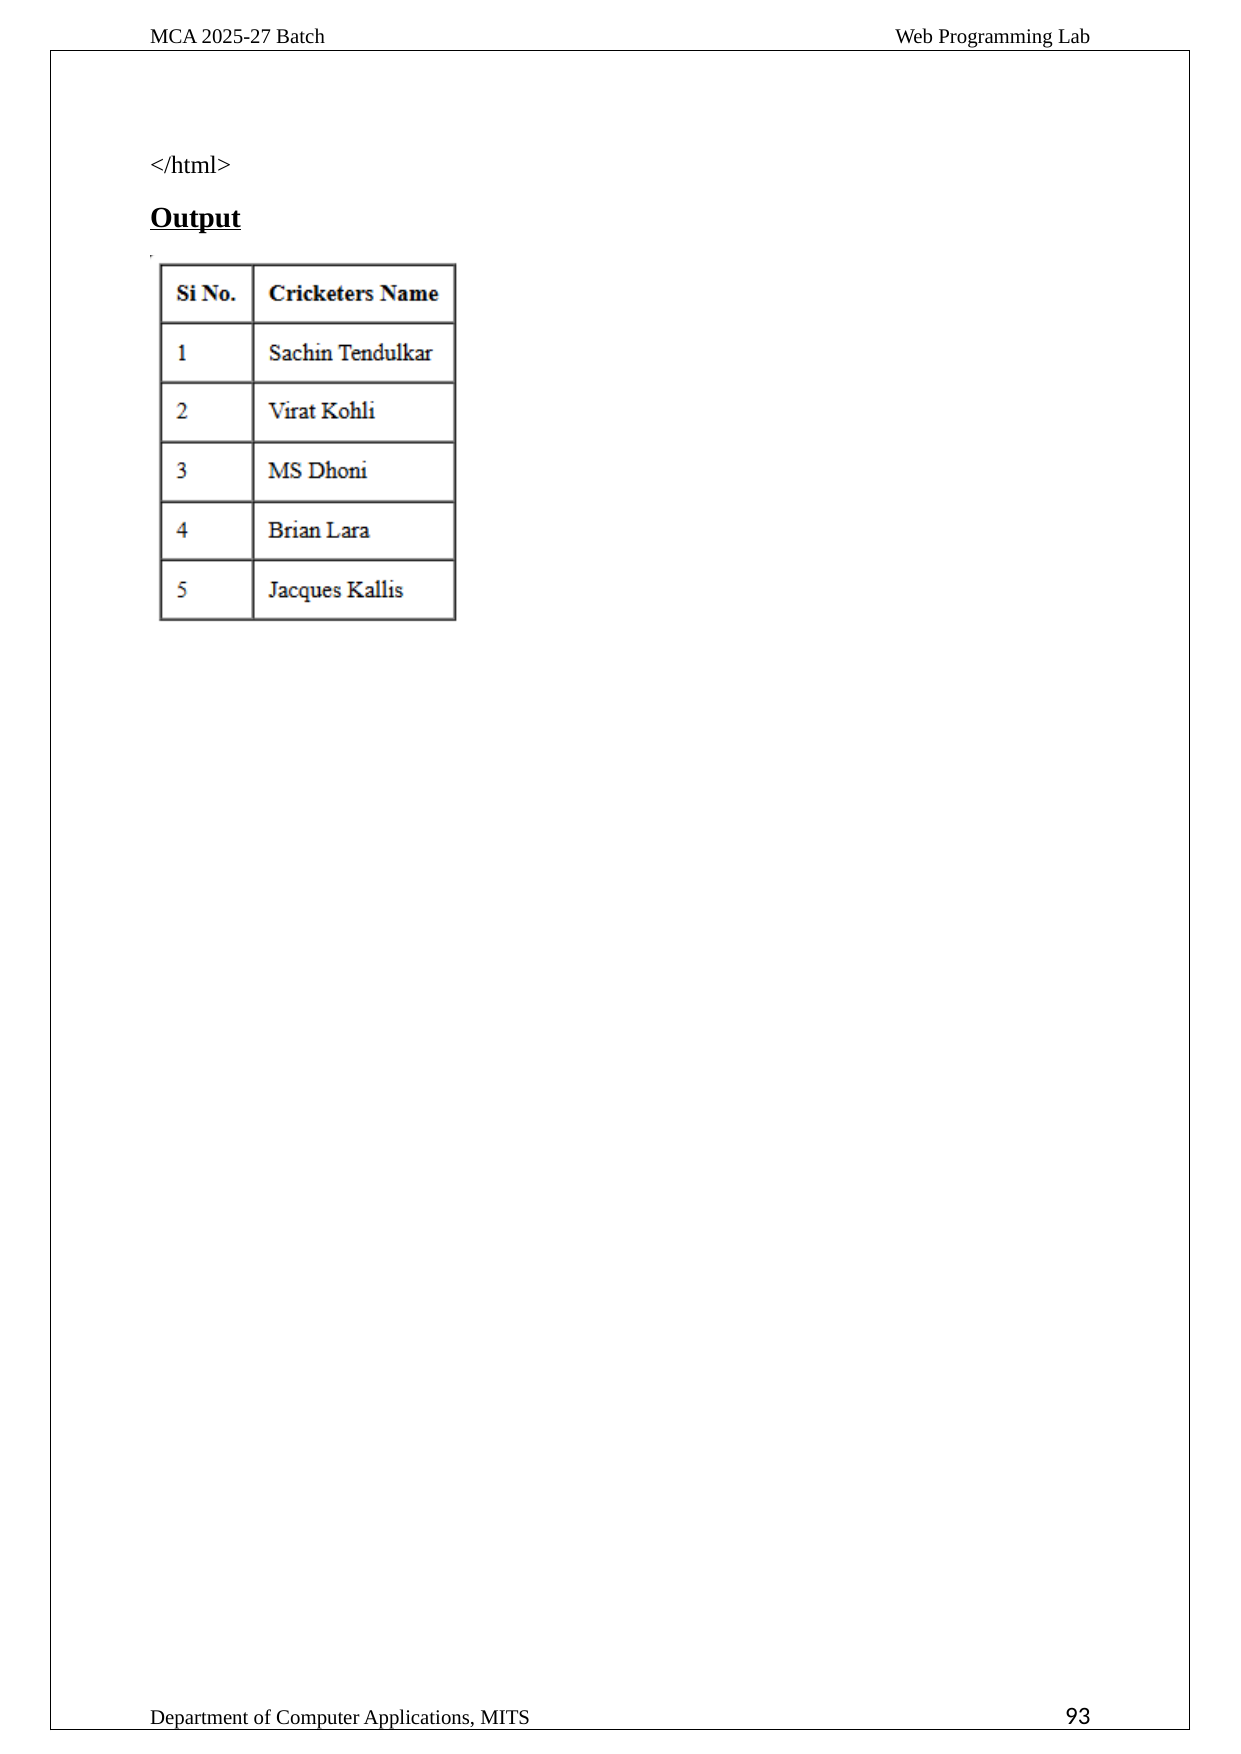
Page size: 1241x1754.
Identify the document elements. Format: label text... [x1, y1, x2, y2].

text Output [150, 200, 1090, 233]
text </html> [150, 150, 1090, 179]
picture [150, 255, 491, 651]
